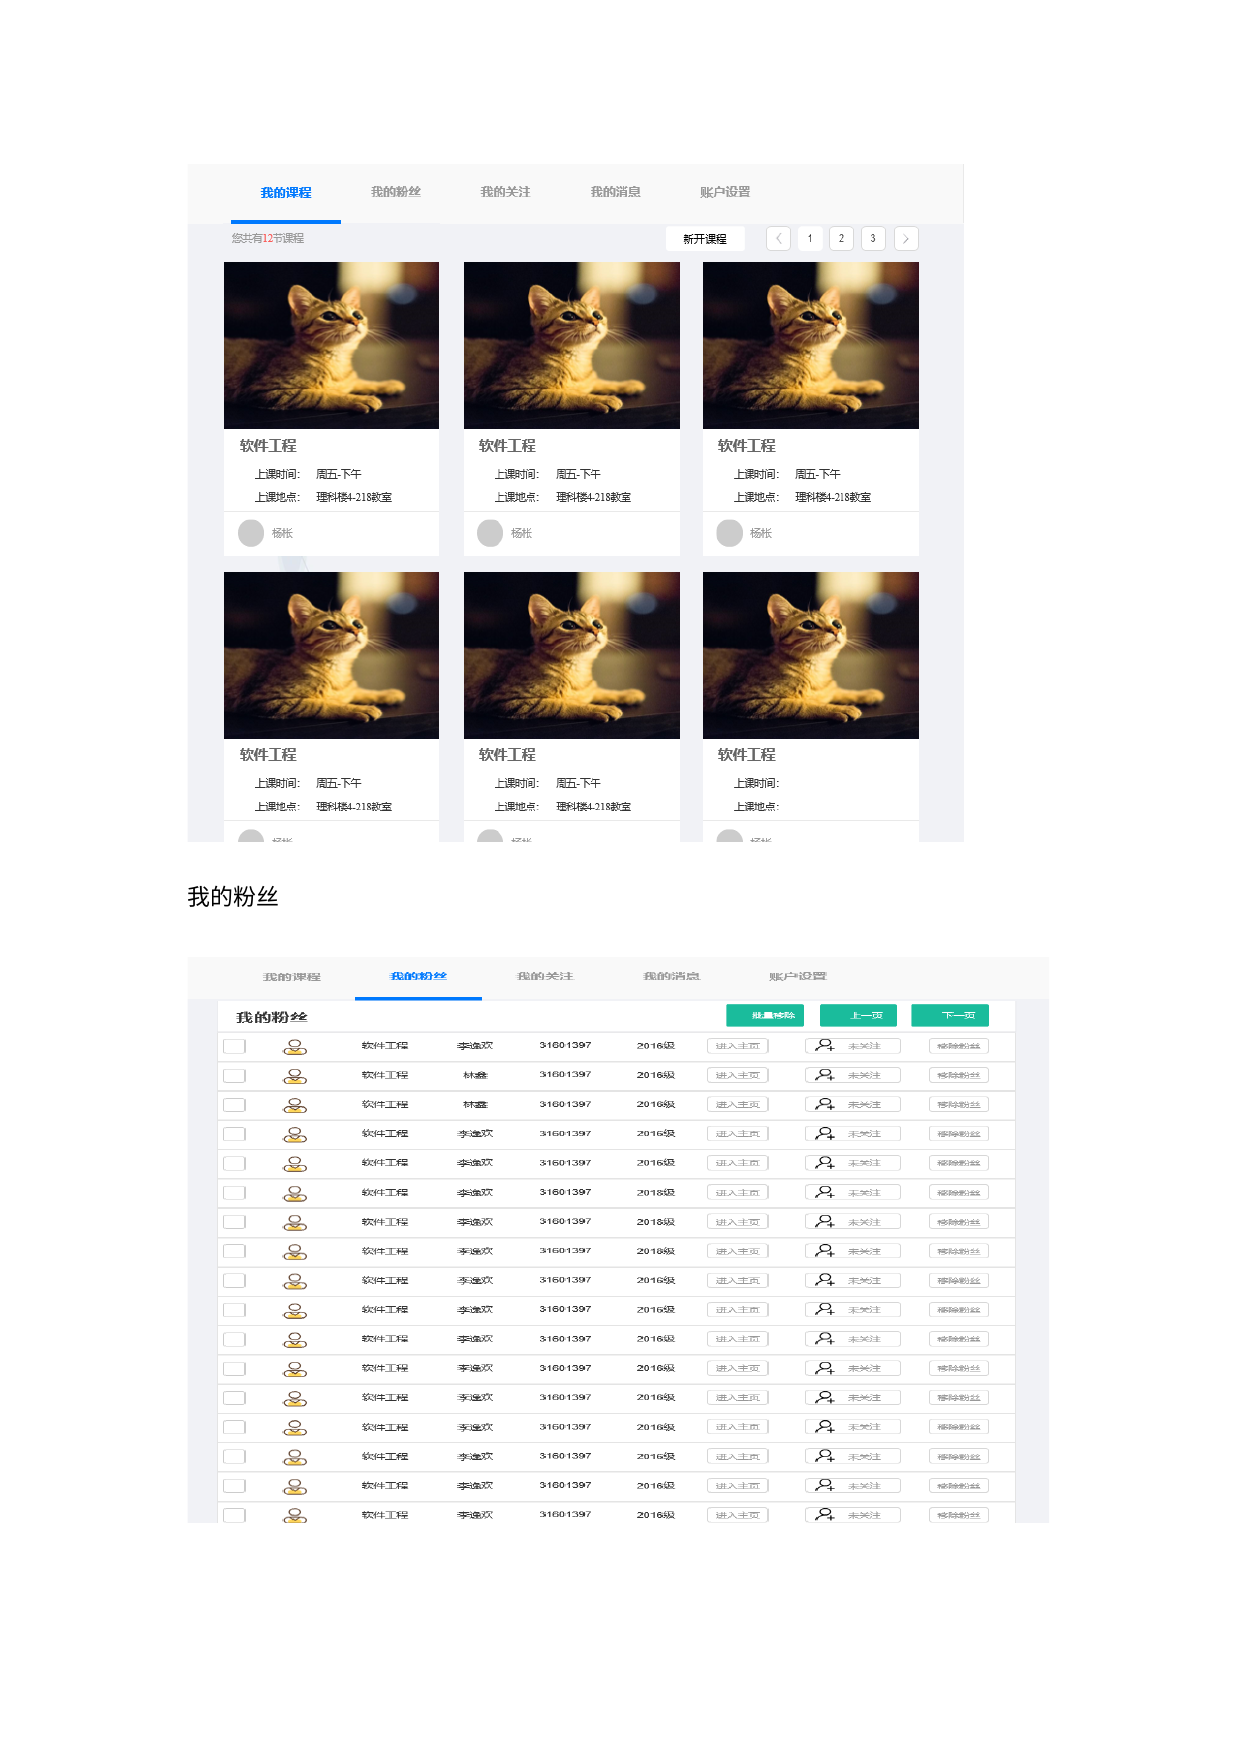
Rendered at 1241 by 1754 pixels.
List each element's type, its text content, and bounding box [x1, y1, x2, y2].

picture [187, 957, 1050, 1523]
picture [187, 164, 966, 842]
text 我的粉丝 [187, 863, 1053, 928]
